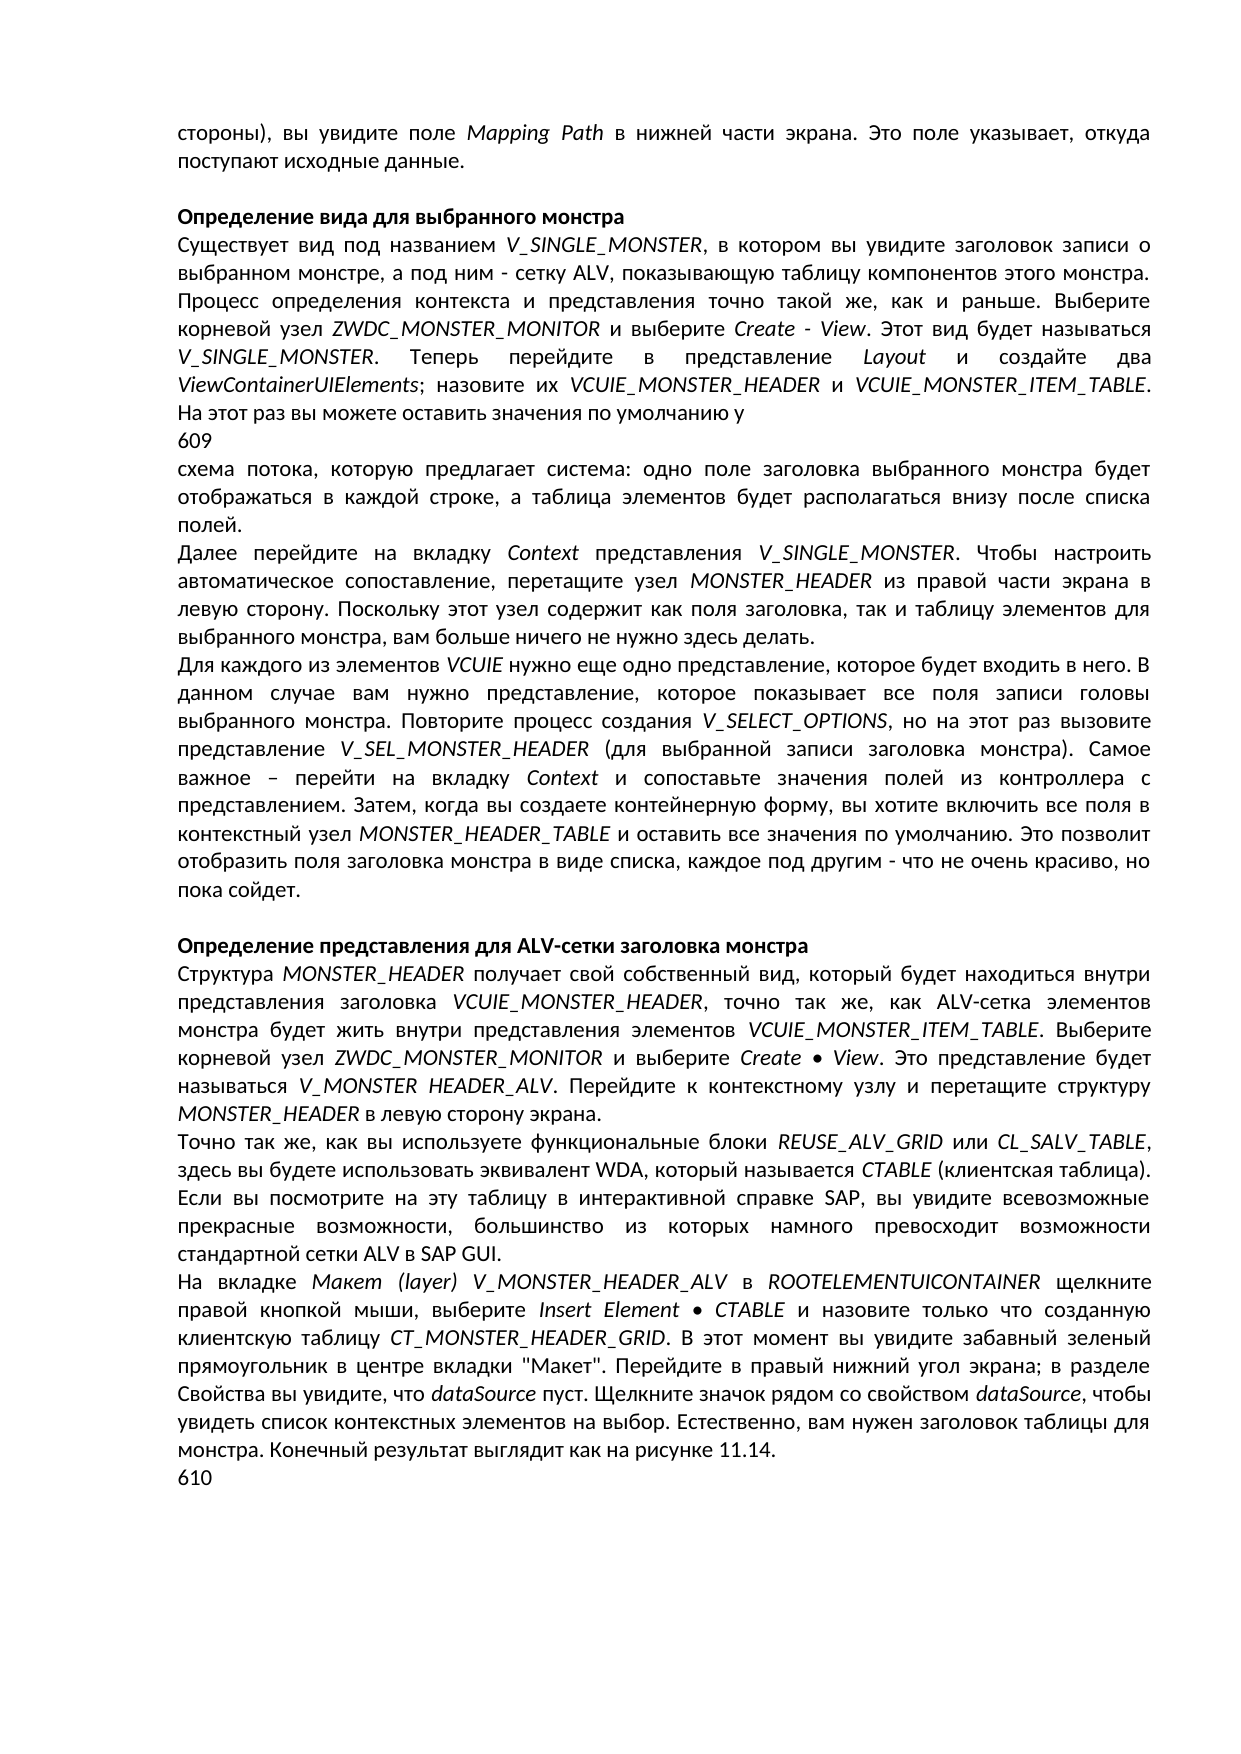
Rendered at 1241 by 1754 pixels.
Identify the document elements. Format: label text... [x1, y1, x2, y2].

text Определение вида для выбранного монстра [177, 202, 1152, 230]
text Структура MONSTER_HEADER получает свой собственный вид, который будет находиться внутри представления заголовка VCUIE_MONSTER_HEADER, точно так же, как ALV-сетка элементов монстра будет жить внутри представления элементов VCUIE_MONSTER_ITEM_TABLE. Выберите корневой узел ZWDC_MONSTER_MONITOR и выберите Create • View. Это представление будет называться V_MONSTER HEADER_ALV. Перейдите к контекстному узлу и перетащите структуру MONSTER_HEADER в левую сторону экрана. [177, 959, 1152, 1127]
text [177, 118, 1152, 174]
text схема потока, которую предлагает система: одно поле заголовка выбранного монстра будет отображаться в каждой строке, а таблица элементов будет располагаться внизу после списка полей. [177, 454, 1152, 538]
text На вкладке Макет (layer) V_MONSTER_HEADER_ALV в ROOTELEMENTUICONTAINER щелкните правой кнопкой мыши, выберите Insert Element • CTABLE и назовите только что созданную клиентскую таблицу CT_MONSTER_HEADER_GRID. В этот момент вы увидите забавный зеленый прямоугольник в центре вкладки "Макет". Перейдите в правый нижний угол экрана; в разделе Свойства вы увидите, что dataSource пуст. Щелкните значок рядом со свойством dataSource, чтобы увидеть список контекстных элементов на выбор. Естественно, вам нужен заголовок таблицы для монстра. Конечный результат выглядит как на рисунке 11.14. [177, 1267, 1152, 1463]
text Далее перейдите на вкладку Context представления V_SINGLE_MONSTER. Чтобы настроить автоматическое сопоставление, перетащите узел MONSTER_HEADER из правой части экрана в левую сторону. Поскольку этот узел содержит как поля заголовка, так и таблицу элементов для выбранного монстра, вам больше ничего не нужно здесь делать. [177, 538, 1152, 651]
text 609 [177, 426, 1152, 454]
text Существует вид под названием V_SINGLE_MONSTER, в котором вы увидите заголовок записи о выбранном монстре, а под ним - сетку ALV, показывающую таблицу компонентов этого монстра. Процесс определения контекста и представления точно такой же, как и раньше. Выберите корневой узел ZWDC_MONSTER_MONITOR и выберите Create - View. Этот вид будет называться V_SINGLE_MONSTER. Теперь перейдите в представление Layout и создайте два ViewContainerUIElements; назовите их VCUIE_MONSTER_HEADER и VCUIE_MONSTER_ITEM_TABLE. На этот раз вы можете оставить значения по умолчанию у [177, 230, 1152, 426]
text Для каждого из элементов VCUIE нужно еще одно представление, которое будет входить в него. В данном случае вам нужно представление, которое показывает все поля записи головы выбранного монстра. Повторите процесс создания V_SELECT_OPTIONS, но на этот раз вызовите представление V_SEL_MONSTER_HEADER (для выбранной записи заголовка монстра). Самое важное – перейти на вкладку Context и сопоставьте значения полей из контроллера с представлением. Затем, когда вы создаете контейнерную форму, вы хотите включить все поля в контекстный узел MONSTER_HEADER_TABLE и оставить все значения по умолчанию. Это позволит отобразить поля заголовка монстра в виде списка, каждое под другим - что не очень красиво, но пока сойдет. [177, 651, 1152, 903]
text 610 [177, 1463, 1152, 1491]
text Определение представления для ALV-сетки заголовка монстра [177, 931, 1152, 959]
text Точно так же, как вы используете функциональные блоки REUSE_ALV_GRID или CL_SALV_TABLE, здесь вы будете использовать эквивалент WDA, который называется CTABLE (клиентская таблица). Если вы посмотрите на эту таблицу в интерактивной справке SAP, вы увидите всевозможные прекрасные возможности, большинство из которых намного превосходит возможности стандартной сетки ALV в SAP GUI. [177, 1127, 1152, 1267]
